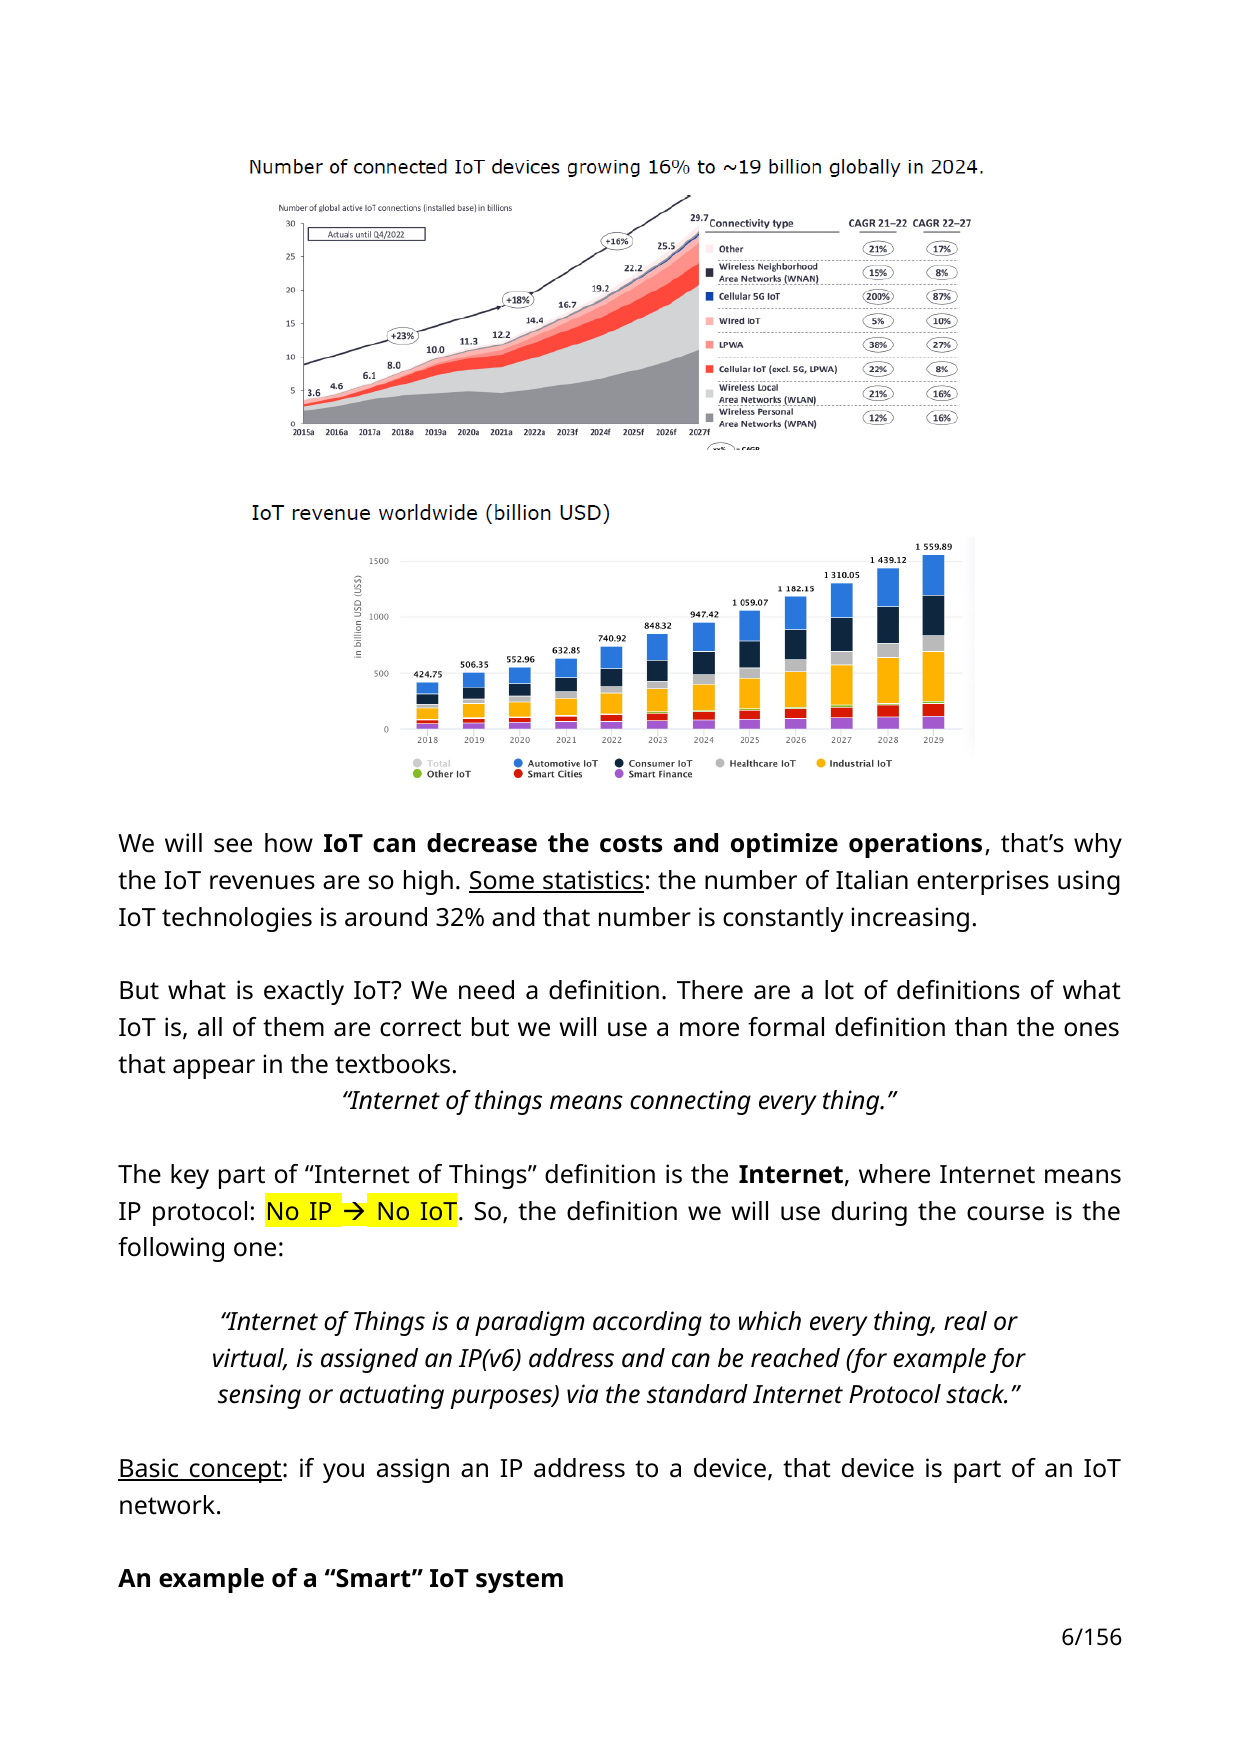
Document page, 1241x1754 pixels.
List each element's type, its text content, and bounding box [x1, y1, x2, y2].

picture [247, 488, 993, 787]
text “Internet of things means connecting every thing.” [118, 1083, 1122, 1117]
text The key part of “Internet of Things” definition is the Internet, where Internet means IP protocol: No IP No IoT. So, the definition we will use during the course is the following one: [118, 1157, 1122, 1264]
text But what is exactly IoT? We need a definition. There are a lot of definitions of what IoT is, all of them are correct but we will use a more formal definition than the ones that appear in the textbooks. [118, 973, 1122, 1080]
text An example of a “Smart” IoT system [118, 1561, 1122, 1595]
text Basic concept: if you assign an IP address to a device, that device is part of an IoT network. [118, 1451, 1122, 1522]
text “Internet of Things is a paradigm according to which every thing, real or [118, 1304, 1122, 1338]
text virtual, is assigned an IP(v6) address and can be reached (for example for [118, 1340, 1122, 1374]
text We will see how IoT can decrease the costs and optimize operations, that’s why the IoT revenues are so high. Some statistics: the number of Italian enterprises using IoT technologies is around 32% and that number is constantly increasing. [118, 826, 1122, 933]
picture [245, 147, 995, 450]
text sensing or actuating purposes) via the standard Internet Protocol stack.” [118, 1377, 1122, 1411]
